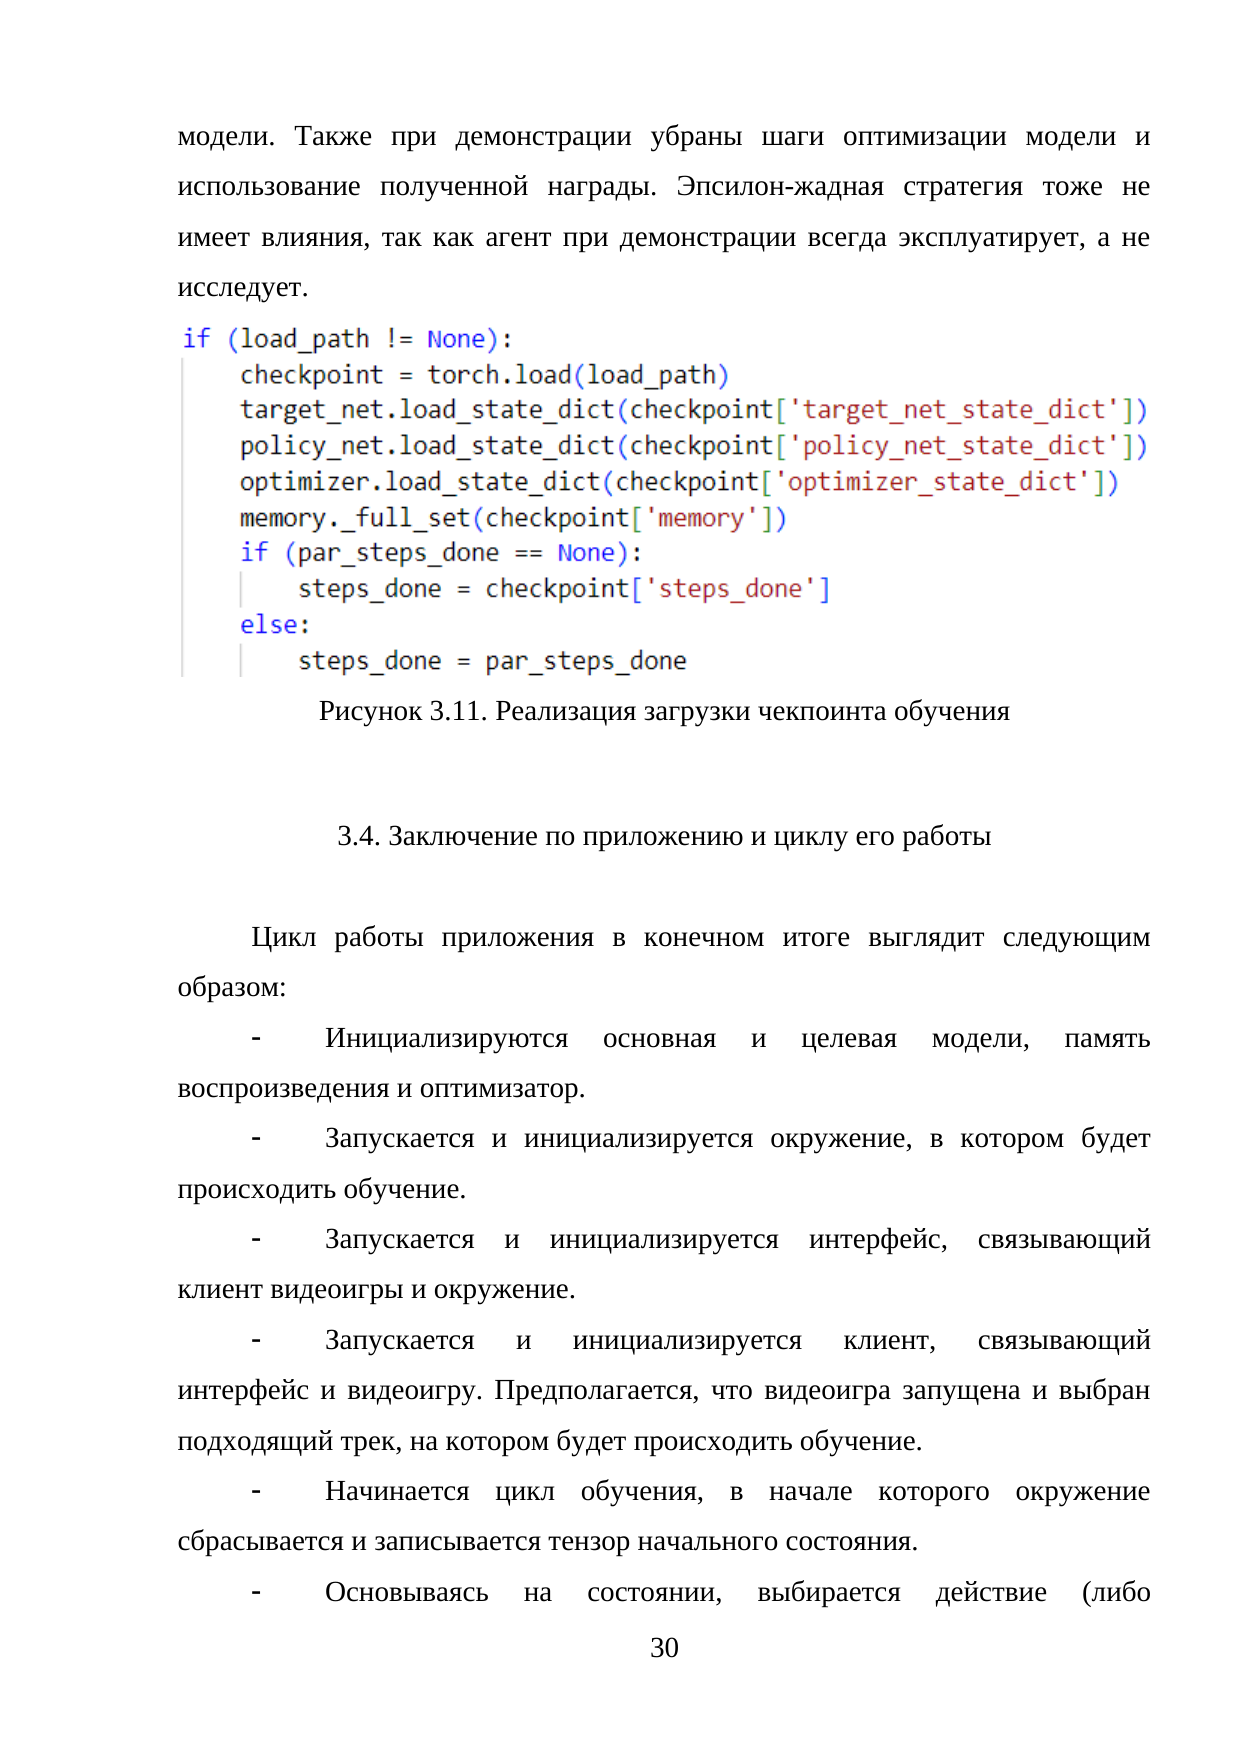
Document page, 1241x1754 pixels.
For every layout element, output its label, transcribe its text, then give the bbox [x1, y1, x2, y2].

list Запускается и инициализируется клиент, связывающий интерфейс и видеоигру. Предполагается, что видеоигра запущена и выбран подходящий трек, на котором будет происходить обучение. [177, 1322, 1152, 1456]
list Инициализируются основная и целевая модели, память воспроизведения и оптимизатор. [177, 1020, 1152, 1104]
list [177, 1574, 1152, 1607]
list Рисунок 3.11. Реализация загрузки чекпоинта обучения [177, 693, 1152, 726]
list Запускается и инициализируется интерфейс, связывающий клиент видеоигры и окружение. [177, 1221, 1152, 1305]
subtitle 3.4. Заключение по приложению и циклу его работы [177, 818, 1152, 852]
list Начинается цикл обучения, в начале которого окружение сбрасывается и записывается тензор начального состояния. [177, 1473, 1152, 1557]
list Запускается и инициализируется окружение, в котором будет происходить обучение. [177, 1121, 1152, 1204]
text Цикл работы приложения в конечном итоге выглядит следующим образом: [177, 919, 1152, 1003]
picture [177, 319, 1152, 677]
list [177, 118, 1152, 303]
